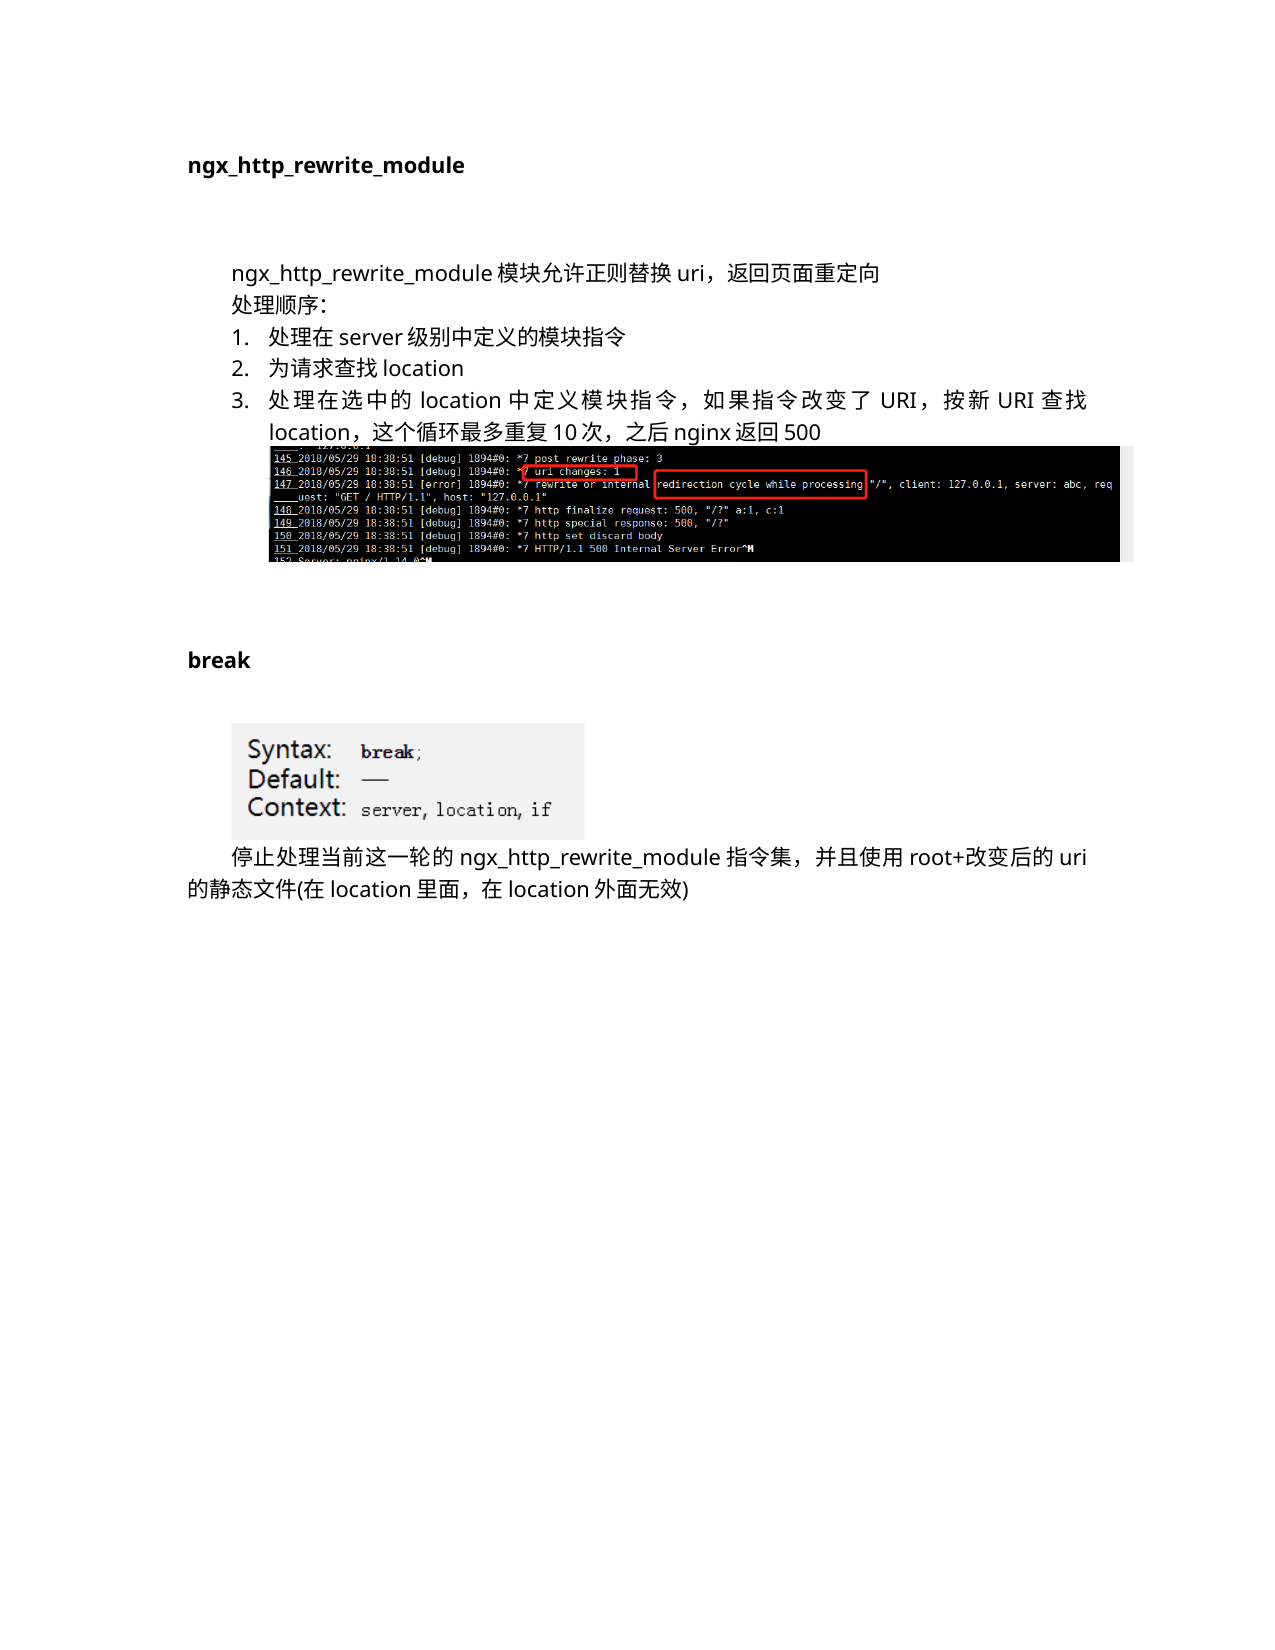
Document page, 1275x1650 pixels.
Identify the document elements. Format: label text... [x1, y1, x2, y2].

list 为请求查找location [231, 351, 1087, 383]
text 停止处理当前这一轮的ngx_http_rewrite_module指令集，并且使用root+改变后的uri的静态文件(在location里面，在location外面无效) [187, 840, 1087, 903]
text 处理顺序： [187, 288, 1087, 319]
list 处理在server级别中定义的模块指令 [231, 319, 1087, 351]
picture [268, 446, 1134, 562]
list 处理在选中的location中定义模块指令，如果指令改变了URI，按新URI查找location，这个循环最多重复10次，之后nginx返回500 [231, 383, 1087, 447]
text ngx_http_rewrite_module模块允许正则替换uri，返回页面重定向 [187, 256, 1087, 288]
subtitle ngx_http_rewrite_module [187, 150, 1087, 180]
subtitle break [187, 645, 1087, 675]
picture [231, 723, 585, 840]
